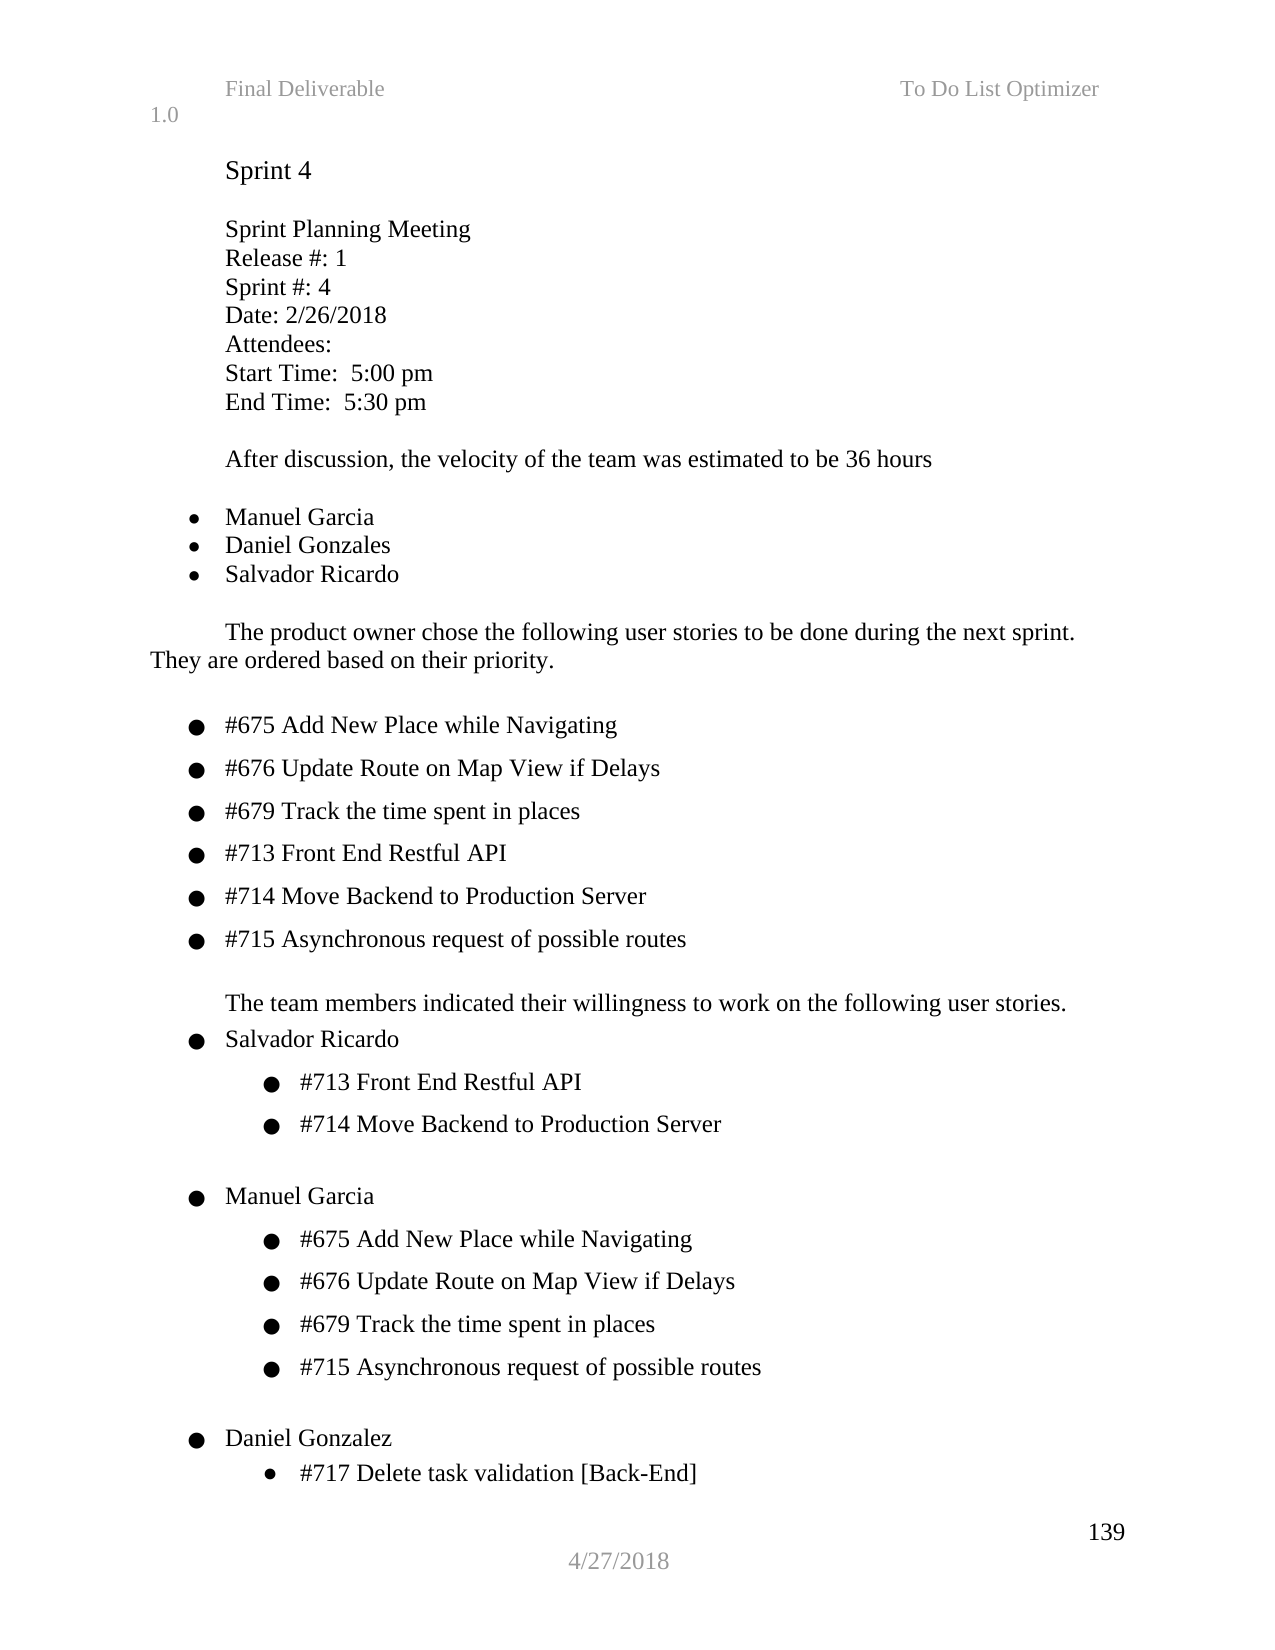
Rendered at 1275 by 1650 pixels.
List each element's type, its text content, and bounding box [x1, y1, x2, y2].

text The product owner chose the following user stories to be done during the next sprint. They are ordered based on their priority. [150, 617, 1125, 674]
text Sprint Planning Meeting [150, 214, 1125, 243]
text End Time: 5:30 pm [150, 387, 1125, 415]
list #714 Move Backend to Production Server [187, 874, 1125, 916]
list #676 Update Route on Map View if Delays [262, 1259, 1125, 1302]
subtitle Sprint 4 [150, 154, 1125, 185]
list #713 Front End Restful API [187, 831, 1125, 874]
list #717 Delete task validation [Back-End] [225, 1458, 1125, 1487]
list Manuel Garcia [187, 502, 1125, 530]
text After discussion, the velocity of the team was estimated to be 36 hours [150, 444, 1125, 473]
list Daniel Gonzalez [187, 1416, 1125, 1458]
list #714 Move Backend to Production Server [262, 1102, 1125, 1145]
list #675 Add New Place while Navigating [262, 1216, 1125, 1259]
list #676 Update Route on Map View if Delays [187, 746, 1125, 788]
text Date: 2/26/2018 [150, 300, 1125, 329]
list Manuel Garcia [187, 1173, 1125, 1216]
text The team members indicated their willingness to work on the following user stories. [150, 988, 1125, 1017]
text Attendees: [150, 329, 1125, 358]
text Start Time: 5:00 pm [150, 358, 1125, 387]
list #679 Track the time spent in places [262, 1302, 1125, 1344]
list Daniel Gonzales [187, 530, 1125, 559]
list Salvador Ricardo [187, 1017, 1125, 1059]
list #715 Asynchronous request of possible routes [187, 916, 1125, 959]
text Release #: 1 [150, 243, 1125, 272]
list #713 Front End Restful API [262, 1059, 1125, 1102]
list #715 Asynchronous request of possible routes [262, 1344, 1125, 1387]
list #675 Add New Place while Navigating [187, 703, 1125, 746]
text Sprint #: 4 [150, 272, 1125, 300]
list #679 Track the time spent in places [187, 788, 1125, 831]
list Salvador Ricardo [187, 559, 1125, 588]
